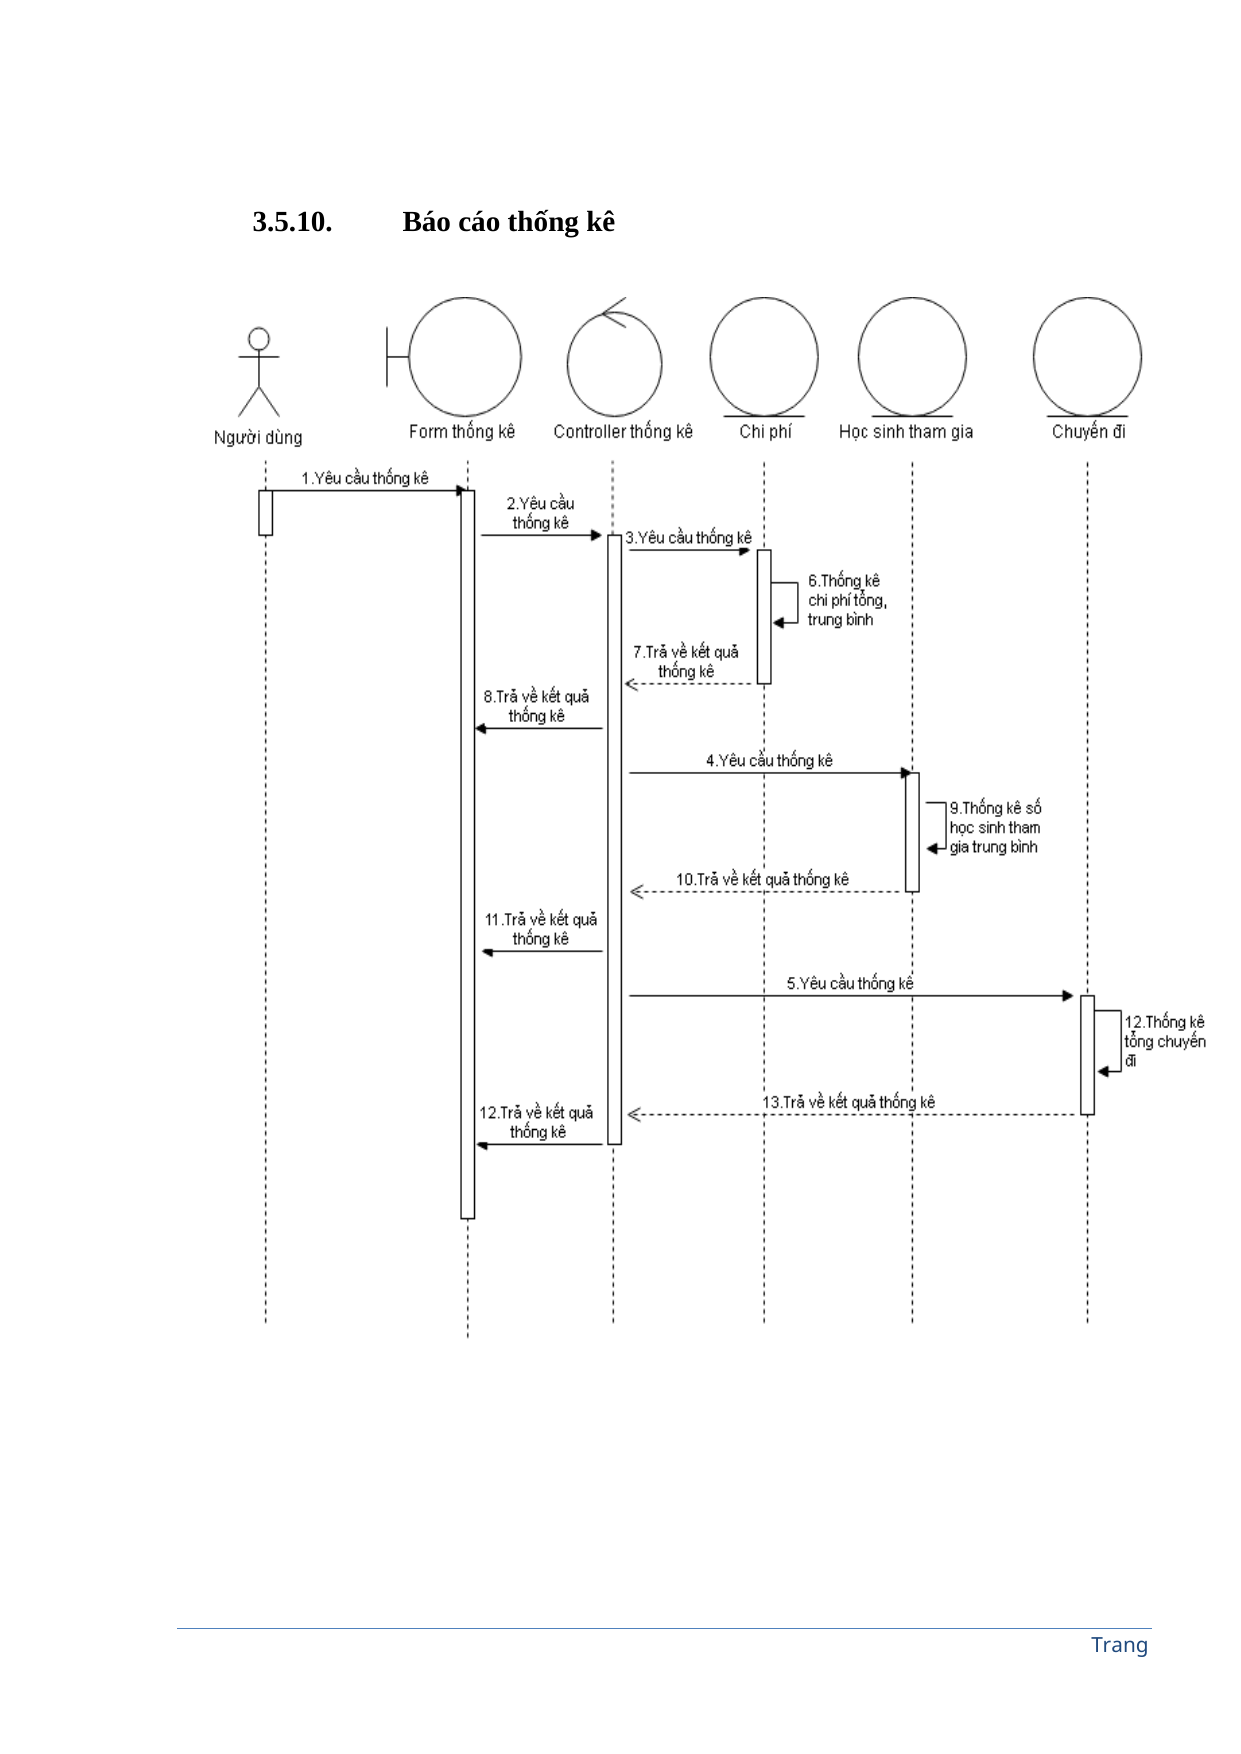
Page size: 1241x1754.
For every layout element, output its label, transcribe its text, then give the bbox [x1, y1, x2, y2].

list Báo cáo thống kê [252, 204, 1152, 238]
picture [214, 297, 1211, 1340]
